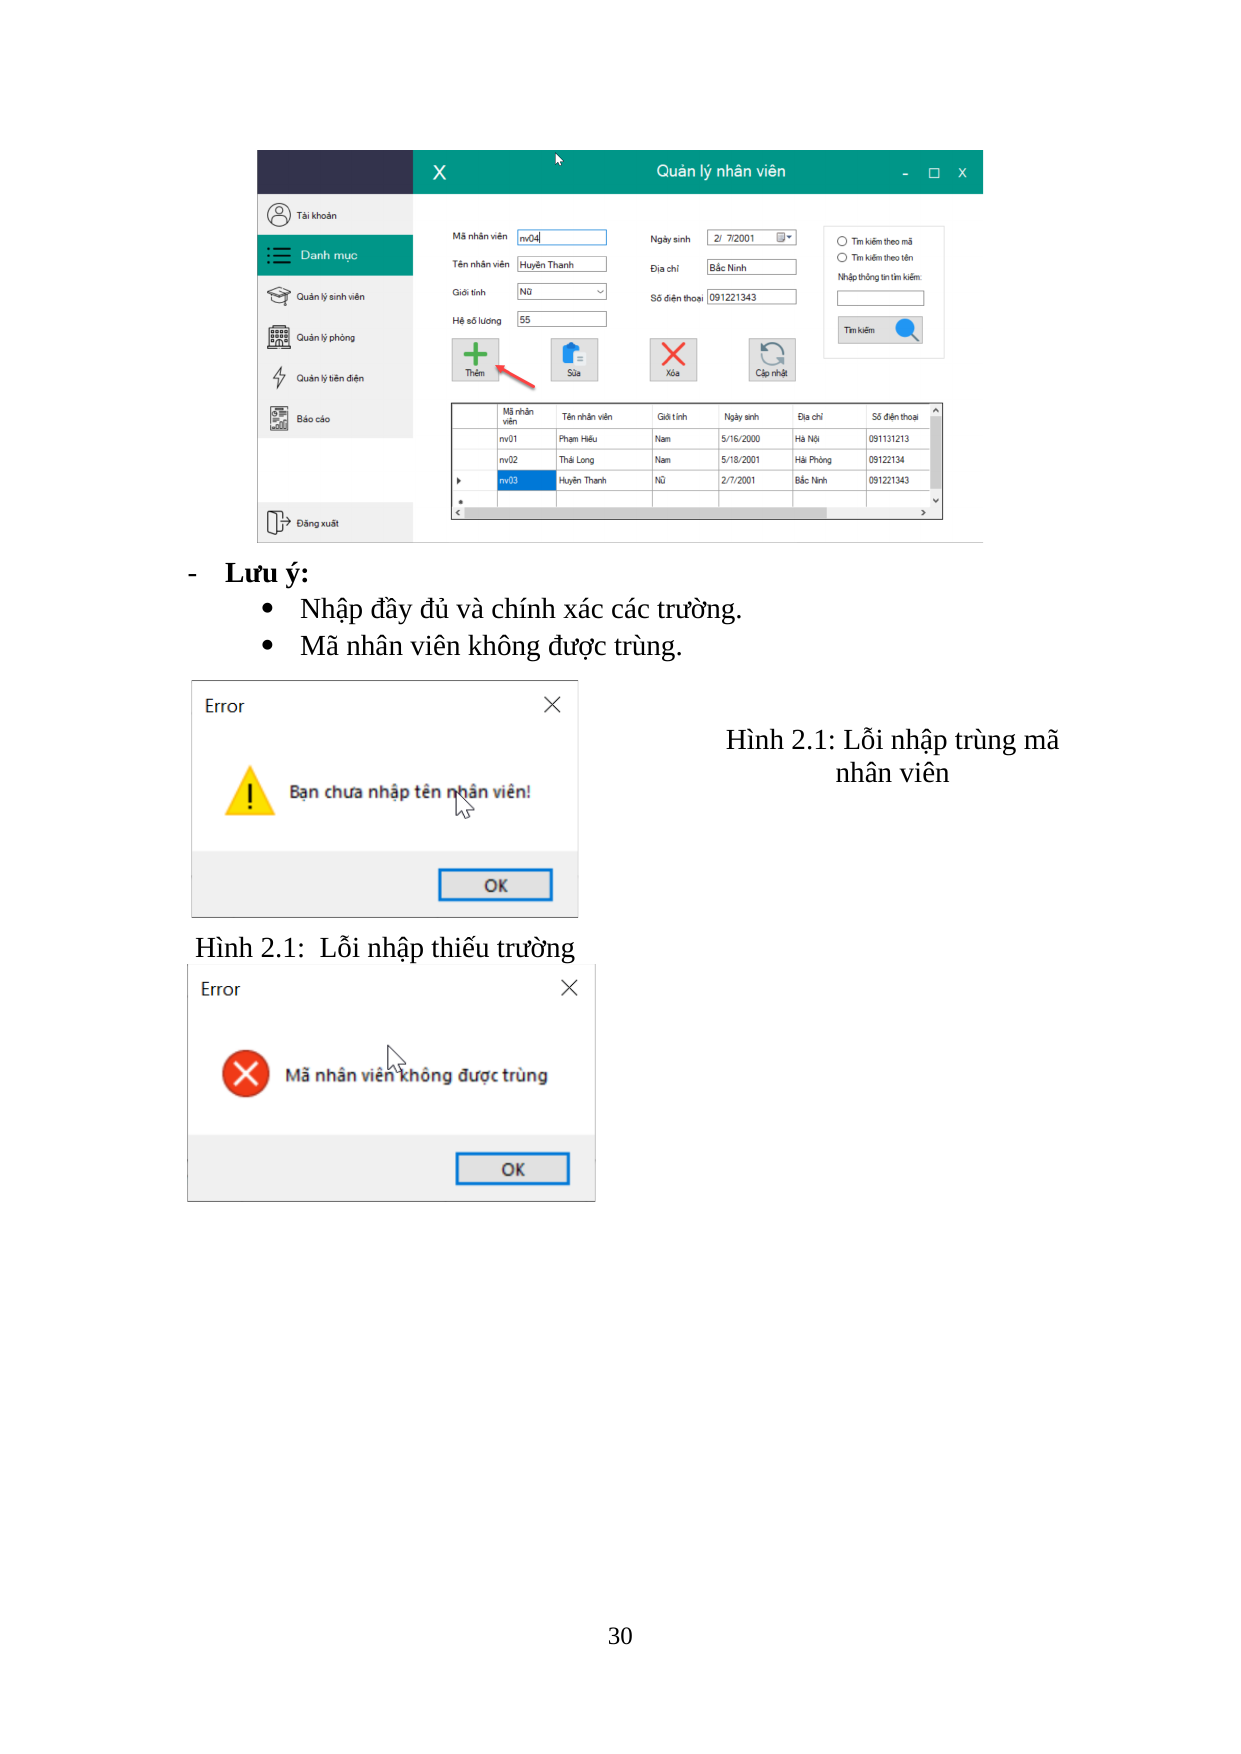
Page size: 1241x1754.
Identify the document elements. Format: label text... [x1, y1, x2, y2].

picture [187, 964, 596, 1202]
list Lưu ý: [187, 555, 1090, 589]
list Nhập đầy đủ và chính xác các trường. [262, 591, 1090, 625]
text Hình 2.1: Lỗi nhập trùng mã nhân viên [695, 722, 1090, 789]
list Mã nhân viên không được trùng. [262, 628, 1090, 661]
picture [257, 150, 984, 543]
text Hình 2.1: Lỗi nhập thiếu trường [187, 931, 583, 964]
picture [191, 680, 579, 918]
